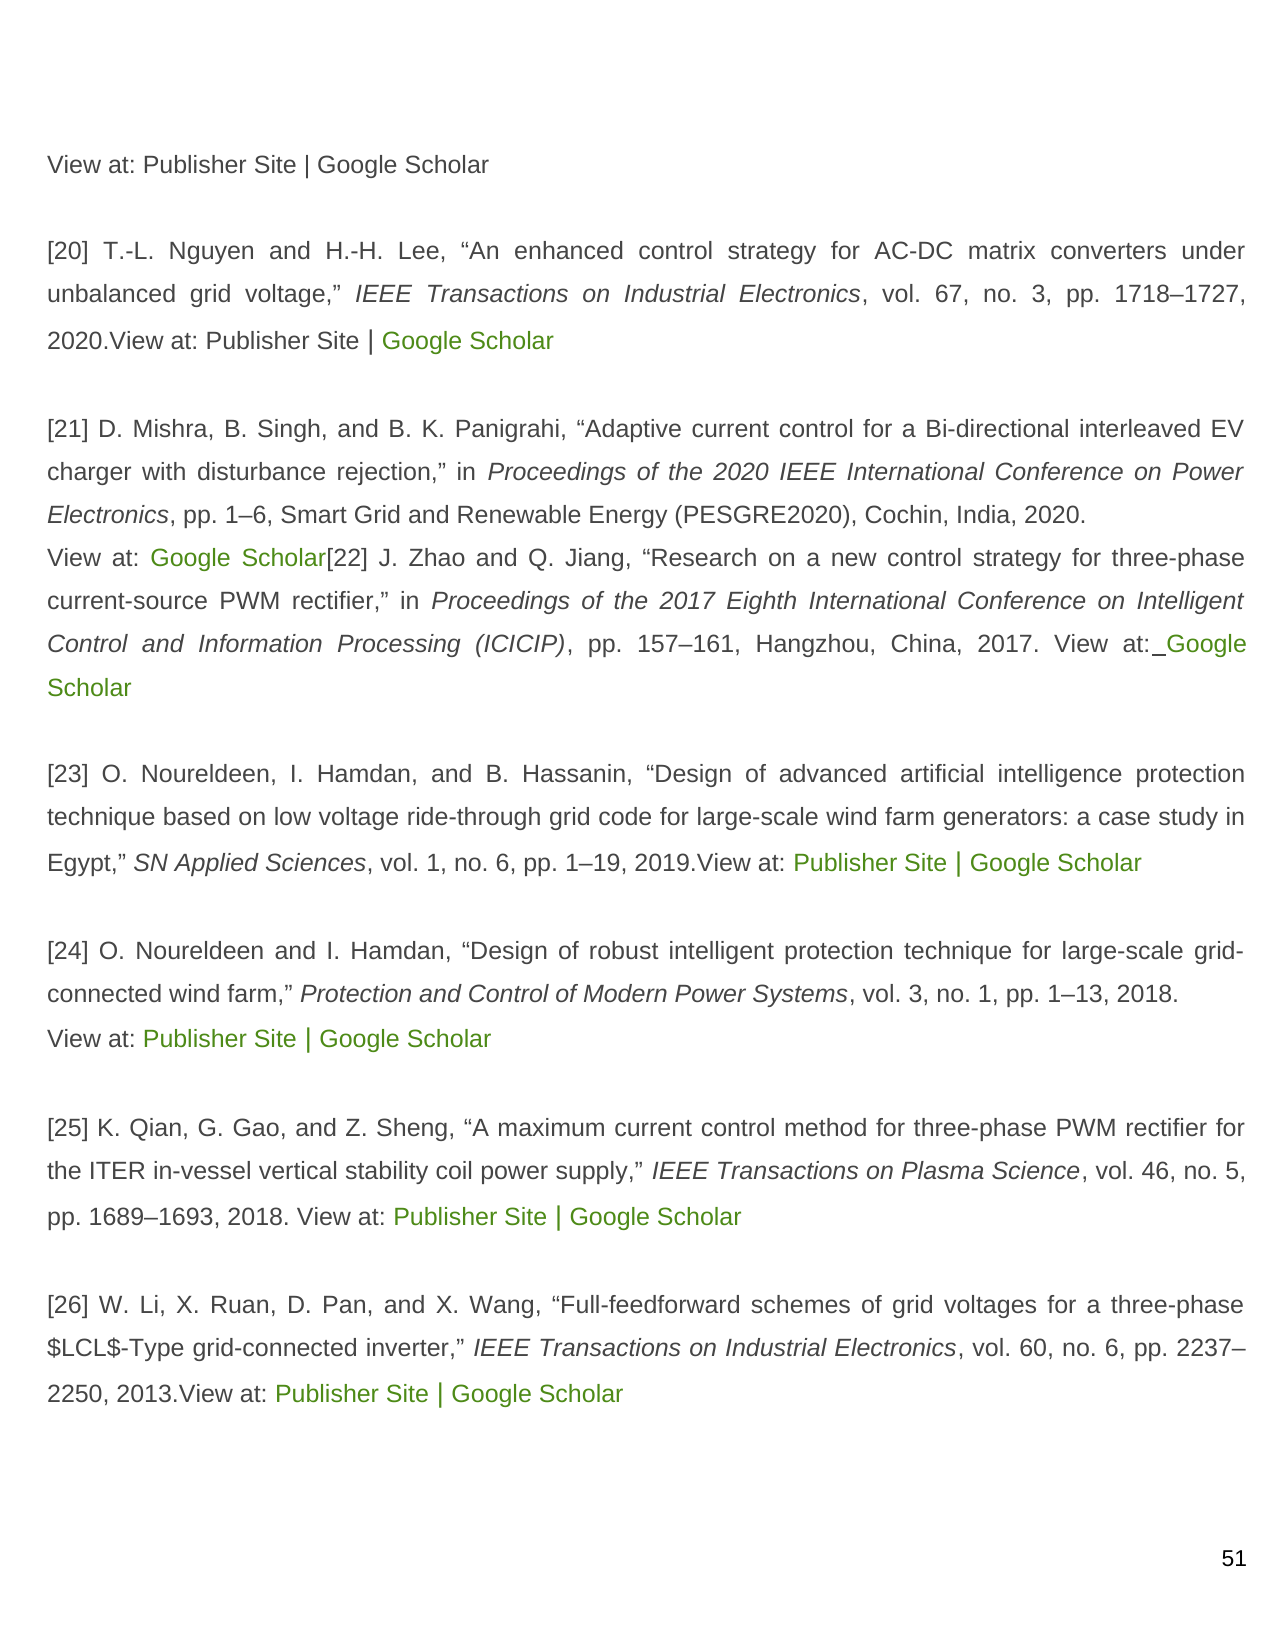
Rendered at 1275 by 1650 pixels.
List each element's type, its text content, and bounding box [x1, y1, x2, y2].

text [24] O. Noureldeen and I. Hamdan, “Design of robust intelligent protection technique for large-scale grid-connected wind farm,” Protection and Control of Modern Power Systems, vol. 3, no. 1, pp. 1–13, 2018. [47, 936, 1247, 1008]
text [23] O. Noureldeen, I. Hamdan, and B. Hassanin, “Design of advanced artificial intelligence protection technique based on low voltage ride-through grid code for large-scale wind farm generators: a case study in Egypt,” SN Applied Sciences, vol. 1, no. 6, pp. 1–19, 2019.View at: Publisher Site | Google Scholar [47, 759, 1247, 877]
text View at: Google Scholar[22] J. Zhao and Q. Jiang, “Research on a new control strategy for three-phase current-source PWM rectifier,” in Proceedings of the 2017 Eighth International Conference on Intelligent Control and Information Processing (ICICIP), pp. 157–161, Hangzhou, China, 2017. View at: Google Scholar [47, 543, 1247, 701]
text [20] T.-L. Nguyen and H.-H. Lee, “An enhanced control strategy for AC-DC matrix converters under unbalanced grid voltage,” IEEE Transactions on Industrial Electronics, vol. 67, no. 3, pp. 1718–1727, 2020.View at: Publisher Site | Google Scholar [47, 236, 1247, 355]
text [21] D. Mishra, B. Singh, and B. K. Panigrahi, “Adaptive current control for a Bi-directional interleaved EV charger with disturbance rejection,” in Proceedings of the 2020 IEEE International Conference on Power Electronics, pp. 1–6, Smart Grid and Renewable Energy (PESGRE2020), Cochin, India, 2020. [47, 414, 1247, 529]
text View at: Publisher Site | Google Scholar [47, 1022, 1247, 1054]
text [25] K. Qian, G. Gao, and Z. Sheng, “A maximum current control method for three-phase PWM rectifier for the ITER in-vessel vertical stability coil power supply,” IEEE Transactions on Plasma Science, vol. 46, no. 5, pp. 1689–1693, 2018. View at: Publisher Site | Google Scholar [47, 1112, 1247, 1231]
text View at: Publisher Site | Google Scholar [47, 150, 1237, 179]
text [26] W. Li, X. Ruan, D. Pan, and X. Wang, “Full-feedforward schemes of grid voltages for a three-phase $LCL$-Type grid-connected inverter,” IEEE Transactions on Industrial Electronics, vol. 60, no. 6, pp. 2237–2250, 2013.View at: Publisher Site | Google Scholar [47, 1290, 1247, 1409]
